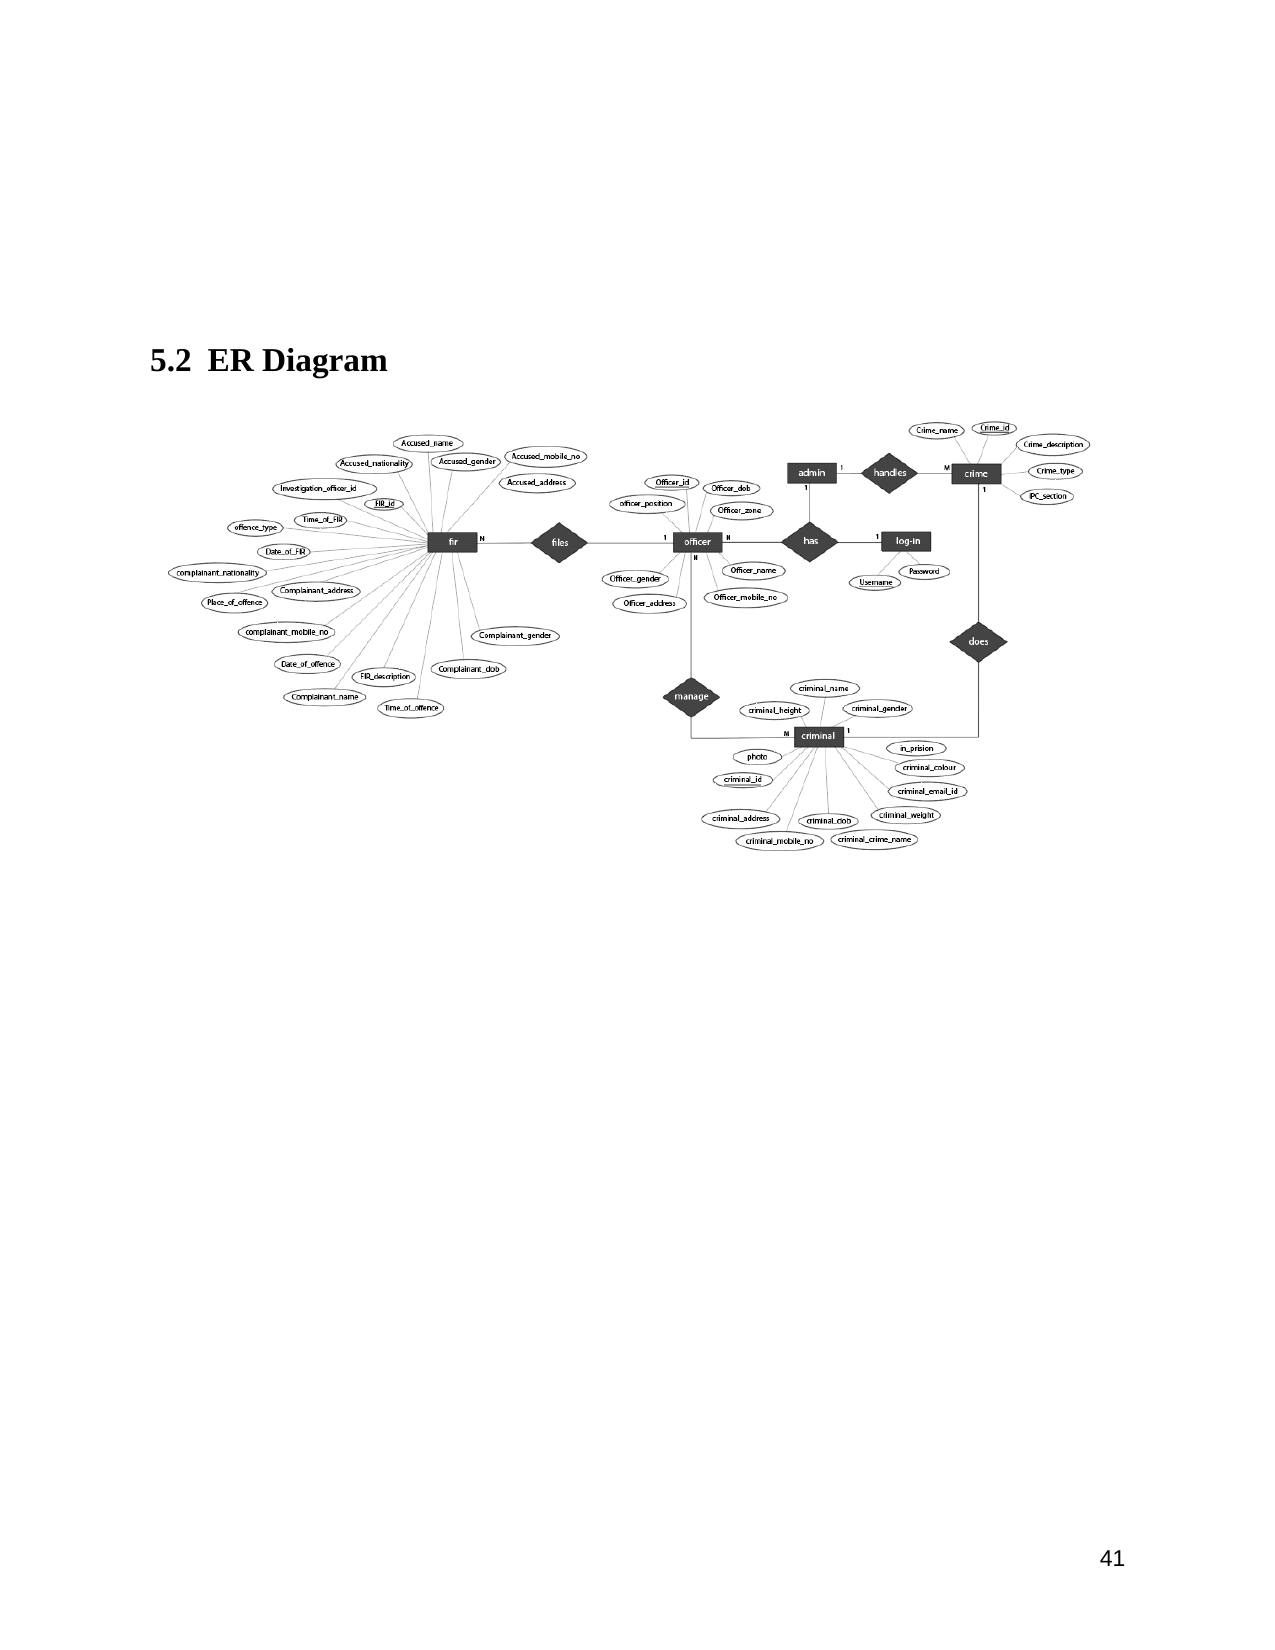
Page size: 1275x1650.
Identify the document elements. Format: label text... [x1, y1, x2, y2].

subtitle 5.2 ER Diagram [150, 340, 1125, 378]
picture [150, 405, 1103, 868]
